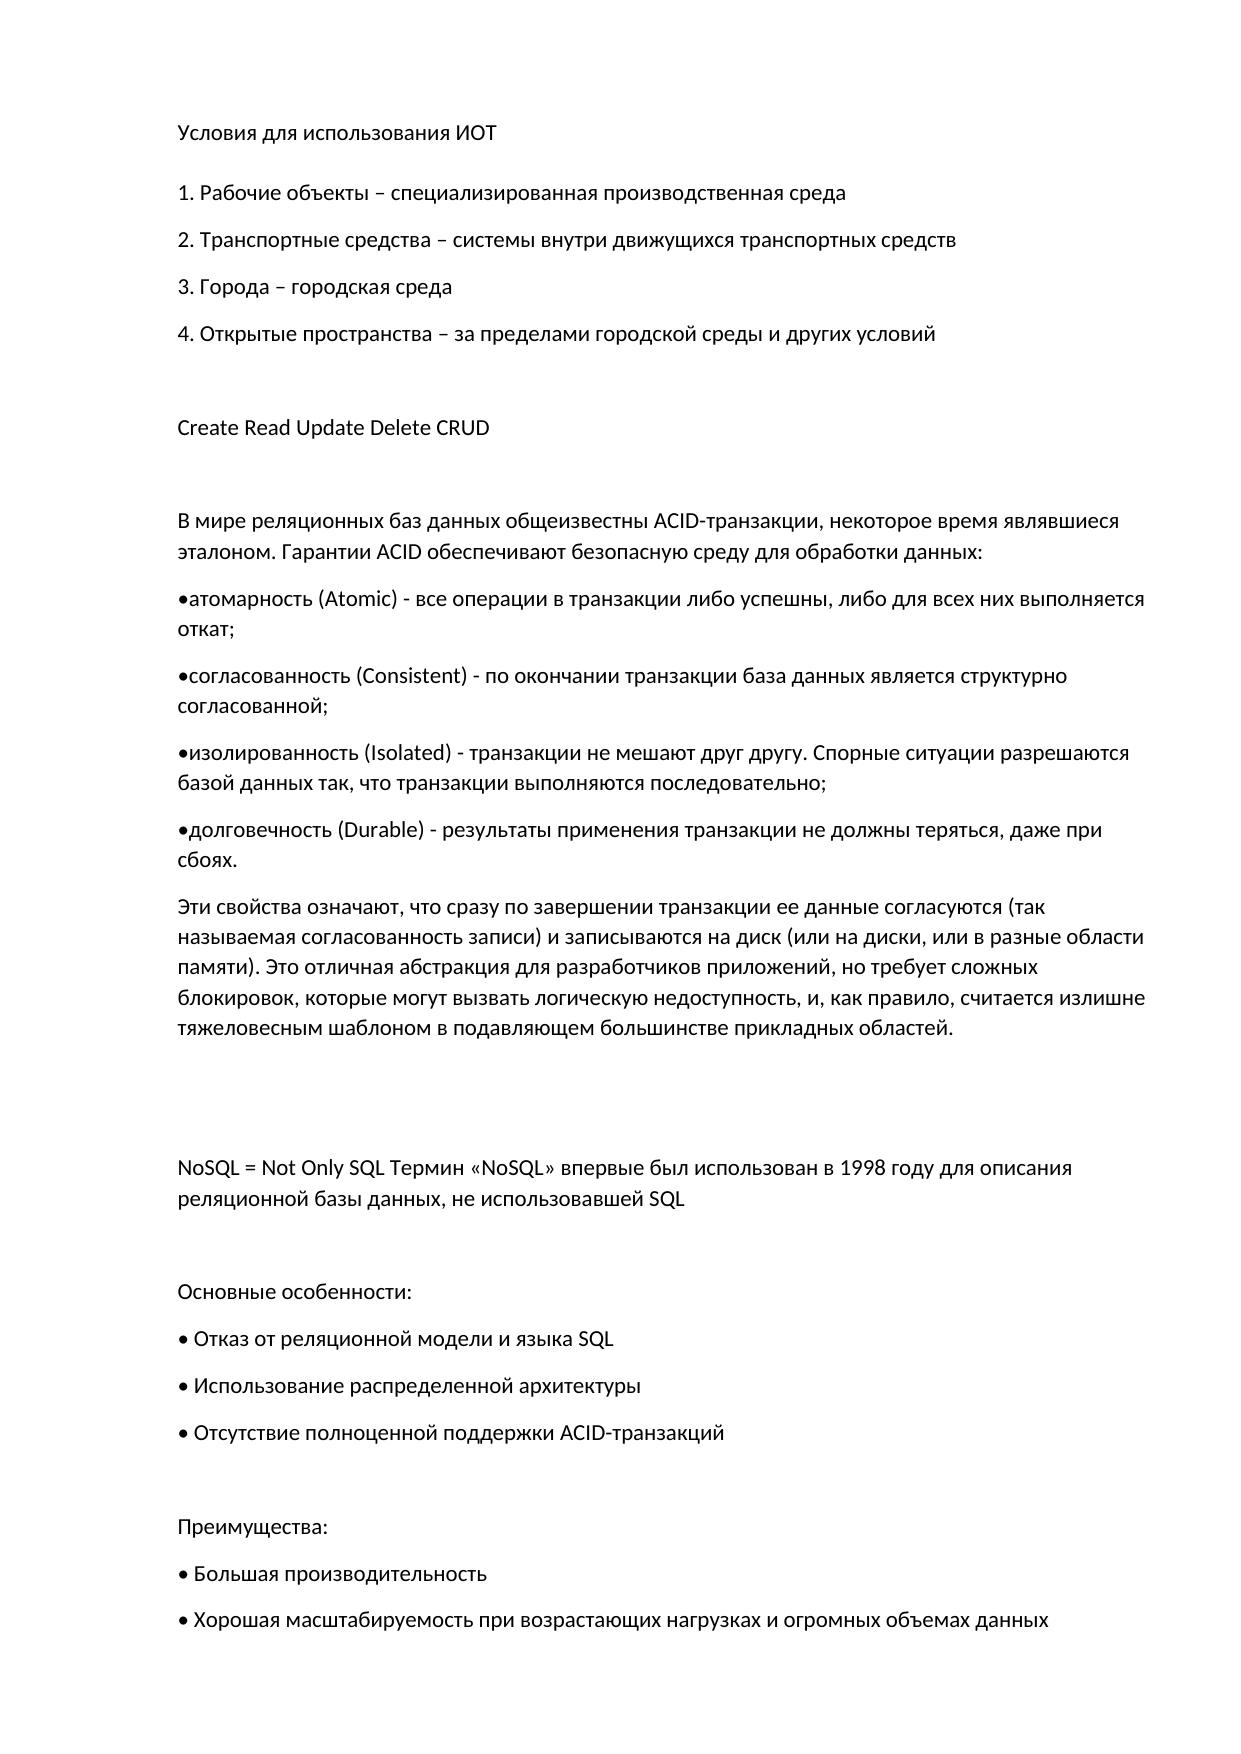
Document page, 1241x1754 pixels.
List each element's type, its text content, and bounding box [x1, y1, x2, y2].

text Create Read Update Delete CRUD [177, 413, 1152, 441]
text •атомарность (Atomic) - все операции в транзакции либо успешны, либо для всех них выполняется откат; [177, 584, 1152, 642]
text •изолированность (Isolated) - транзакции не мешают друг другу. Спорные ситуации разрешаются базой данных так, что транзакции выполняются последовательно; [177, 738, 1152, 796]
text 3. Города – городская среда [177, 272, 1152, 300]
text 4. Открытые пространства – за пределами городской среды и других условий [177, 319, 1152, 347]
text • Отказ от реляционной модели и языка SQL [177, 1324, 1152, 1352]
text • Отсутствие полноценной поддержки ACID-транзакций [177, 1418, 1152, 1446]
text Основные особенности: [177, 1277, 1152, 1306]
text В мире реляционных баз данных общеизвестны ACID-транзакции, некоторое время являвшиеся эталоном. Гарантии ACID обеспечивают безопасную среду для обработки данных: [177, 507, 1152, 565]
text NoSQL = Not Only SQL Термин «NoSQL» впервые был использован в 1998 году для описания реляционной базы данных, не использовавшей SQL [177, 1153, 1152, 1212]
text • Использование распределенной архитектуры [177, 1371, 1152, 1399]
text Условия для использования ИОТ 1. Рабочие объекты – специализированная производственная среда [177, 118, 1152, 207]
text Преимущества: [177, 1512, 1152, 1540]
text •долговечность (Durable) - результаты применения транзакции не должны теряться, даже при сбоях. [177, 815, 1152, 873]
text • Большая производительность [177, 1559, 1152, 1587]
text •согласованность (Consistent) - по окончании транзакции база данных является структурно согласованной; [177, 661, 1152, 719]
text • Хорошая масштабируемость при возрастающих нагрузках и огромных объемах данных [177, 1606, 1152, 1634]
text Эти свойства означают, что сразу по завершении транзакции ее данные согласуются (так называемая согласованность записи) и записываются на диск (или на диски, или в разные области памяти). Это отличная абстракция для разработчиков приложений, но требует сложных блокировок, которые могут вызвать логическую недоступность, и, как правило, считается излишне тяжеловесным шаблоном в подавляющем большинстве прикладных областей. [177, 892, 1152, 1041]
text 2. Транспортные средства – системы внутри движущихся транспортных средств [177, 225, 1152, 253]
